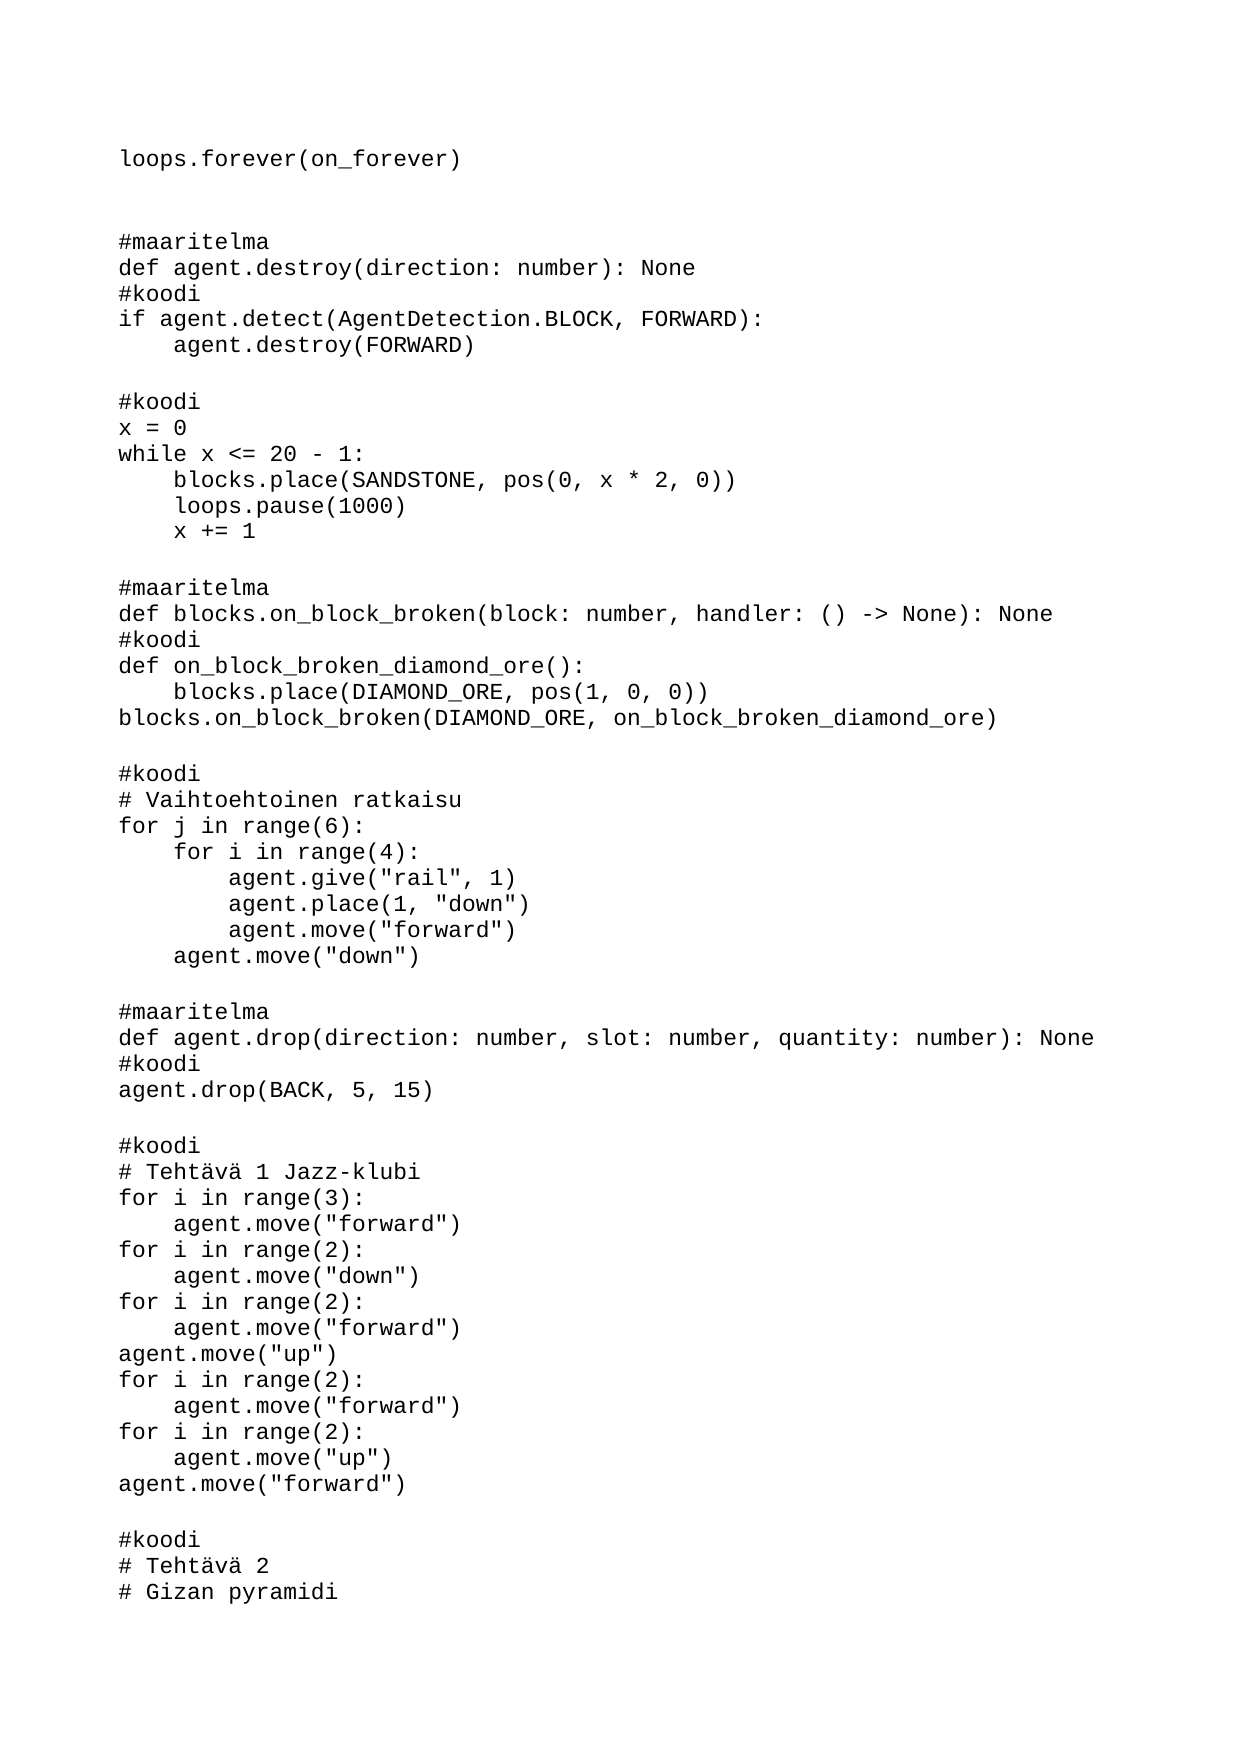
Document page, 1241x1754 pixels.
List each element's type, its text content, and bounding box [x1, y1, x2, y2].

text def on_block_broken_diamond_ore(): [118, 654, 1122, 680]
text # Tehtävä 1 Jazz-klubi [118, 1161, 1122, 1187]
text #koodi [118, 282, 1122, 308]
text #koodi [118, 762, 1122, 788]
text agent.move("forward") [118, 1213, 1122, 1238]
text if agent.detect(AgentDetection.BLOCK, FORWARD): [118, 308, 1122, 334]
text agent.place(1, "down") [118, 892, 1122, 918]
text agent.move("down") [118, 944, 1122, 970]
text agent.move("down") [118, 1264, 1122, 1290]
text agent.move("forward") [118, 1472, 1122, 1498]
text #koodi [118, 390, 1122, 416]
text #maaritelma [118, 576, 1122, 602]
text blocks.place(SANDSTONE, pos(0, x * 2, 0)) [118, 468, 1122, 494]
text agent.move("up") [118, 1446, 1122, 1472]
text # Tehtävä 2 [118, 1554, 1122, 1580]
text agent.destroy(FORWARD) [118, 334, 1122, 360]
text loops.pause(1000) [118, 494, 1122, 520]
text x += 1 [118, 520, 1122, 546]
text for j in range(6): [118, 814, 1122, 840]
text #maaritelma [118, 230, 1122, 256]
text x = 0 [118, 416, 1122, 442]
text agent.drop(BACK, 5, 15) [118, 1078, 1122, 1104]
text agent.move("up") [118, 1342, 1122, 1368]
text for i in range(3): [118, 1187, 1122, 1213]
text def blocks.on_block_broken(block: number, handler: () -> None): None [118, 602, 1122, 628]
text agent.give("rail", 1) [118, 866, 1122, 892]
text blocks.on_block_broken(DIAMOND_ORE, on_block_broken_diamond_ore) [118, 706, 1122, 732]
text for i in range(2): [118, 1368, 1122, 1394]
text while x <= 20 - 1: [118, 442, 1122, 468]
text #koodi [118, 1052, 1122, 1078]
text agent.move("forward") [118, 1316, 1122, 1342]
text def agent.drop(direction: number, slot: number, quantity: number): None [118, 1026, 1122, 1052]
text #koodi [118, 628, 1122, 654]
text #koodi [118, 1135, 1122, 1161]
text def agent.destroy(direction: number): None [118, 256, 1122, 282]
text #koodi [118, 1528, 1122, 1554]
text for i in range(2): [118, 1238, 1122, 1264]
text #maaritelma [118, 1001, 1122, 1026]
text blocks.place(DIAMOND_ORE, pos(1, 0, 0)) [118, 680, 1122, 706]
text # Gizan pyramidi [118, 1580, 1122, 1606]
text agent.move("forward") [118, 1394, 1122, 1420]
text for i in range(2): [118, 1290, 1122, 1316]
text for i in range(4): [118, 840, 1122, 866]
text # Vaihtoehtoinen ratkaisu [118, 788, 1122, 814]
text for i in range(2): [118, 1420, 1122, 1446]
text agent.move("forward") [118, 918, 1122, 944]
text loops.forever(on_forever) [118, 148, 1122, 173]
